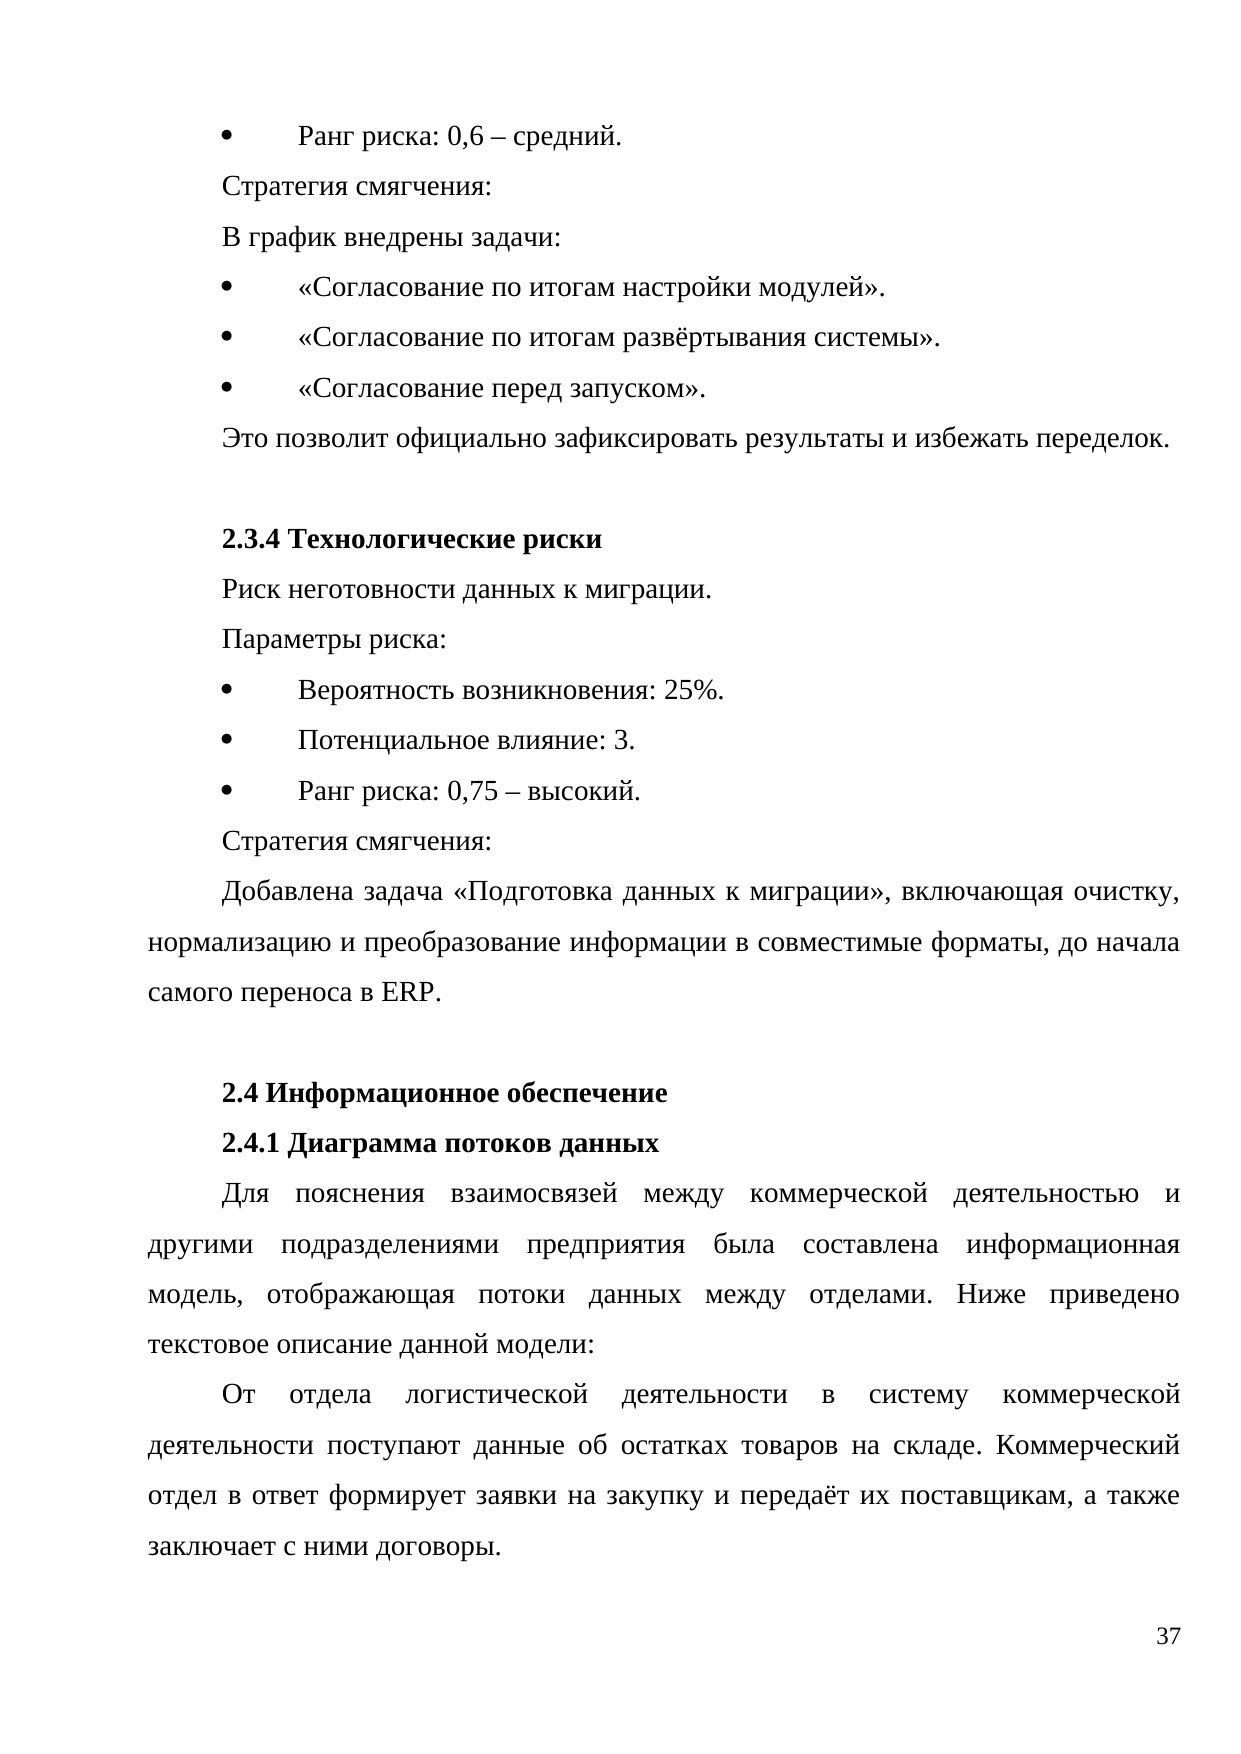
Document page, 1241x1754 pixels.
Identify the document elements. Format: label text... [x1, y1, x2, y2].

text Это позволит официально зафиксировать результаты и избежать переделок. [148, 420, 1181, 454]
list Ранг риска: 0,75 – высокий. [148, 773, 1181, 806]
text От отдела логистической деятельности в систему коммерческой деятельности поступают данные об остатках товаров на складе. Коммерческий отдел в ответ формирует заявки на закупку и передаёт их поставщикам, а также заключает с ними договоры. [148, 1377, 1181, 1561]
text Параметры риска: [148, 622, 1181, 655]
list Ранг риска: 0,6 – средний. [148, 118, 1181, 152]
text Риск неготовности данных к миграции. [148, 571, 1181, 605]
list «Согласование перед запуском». [148, 370, 1181, 404]
list Вероятность возникновения: 25%. [148, 672, 1181, 706]
text Технологические риски [222, 521, 1181, 554]
list «Согласование по итогам развёртывания системы». [148, 319, 1181, 353]
text Добавлена задача «Подготовка данных к миграции», включающая очистку, нормализацию и преобразование информации в совместимые форматы, до начала самого переноса в ERP. [148, 873, 1181, 1008]
text В график внедрены задачи: [148, 219, 1181, 252]
text Диаграмма потоков данных [222, 1125, 1181, 1159]
text Стратегия смягчения: [148, 168, 1181, 202]
list Потенциальное влияние: 3. [148, 722, 1181, 756]
text Стратегия смягчения: [148, 823, 1181, 857]
text Для пояснения взаимосвязей между коммерческой деятельностью и другими подразделениями предприятия была составлена информационная модель, отображающая потоки данных между отделами. Ниже приведено текстовое описание данной модели: [148, 1175, 1181, 1360]
text Информационное обеспечение [148, 1075, 1181, 1108]
list «Согласование по итогам настройки модулей». [148, 269, 1181, 303]
